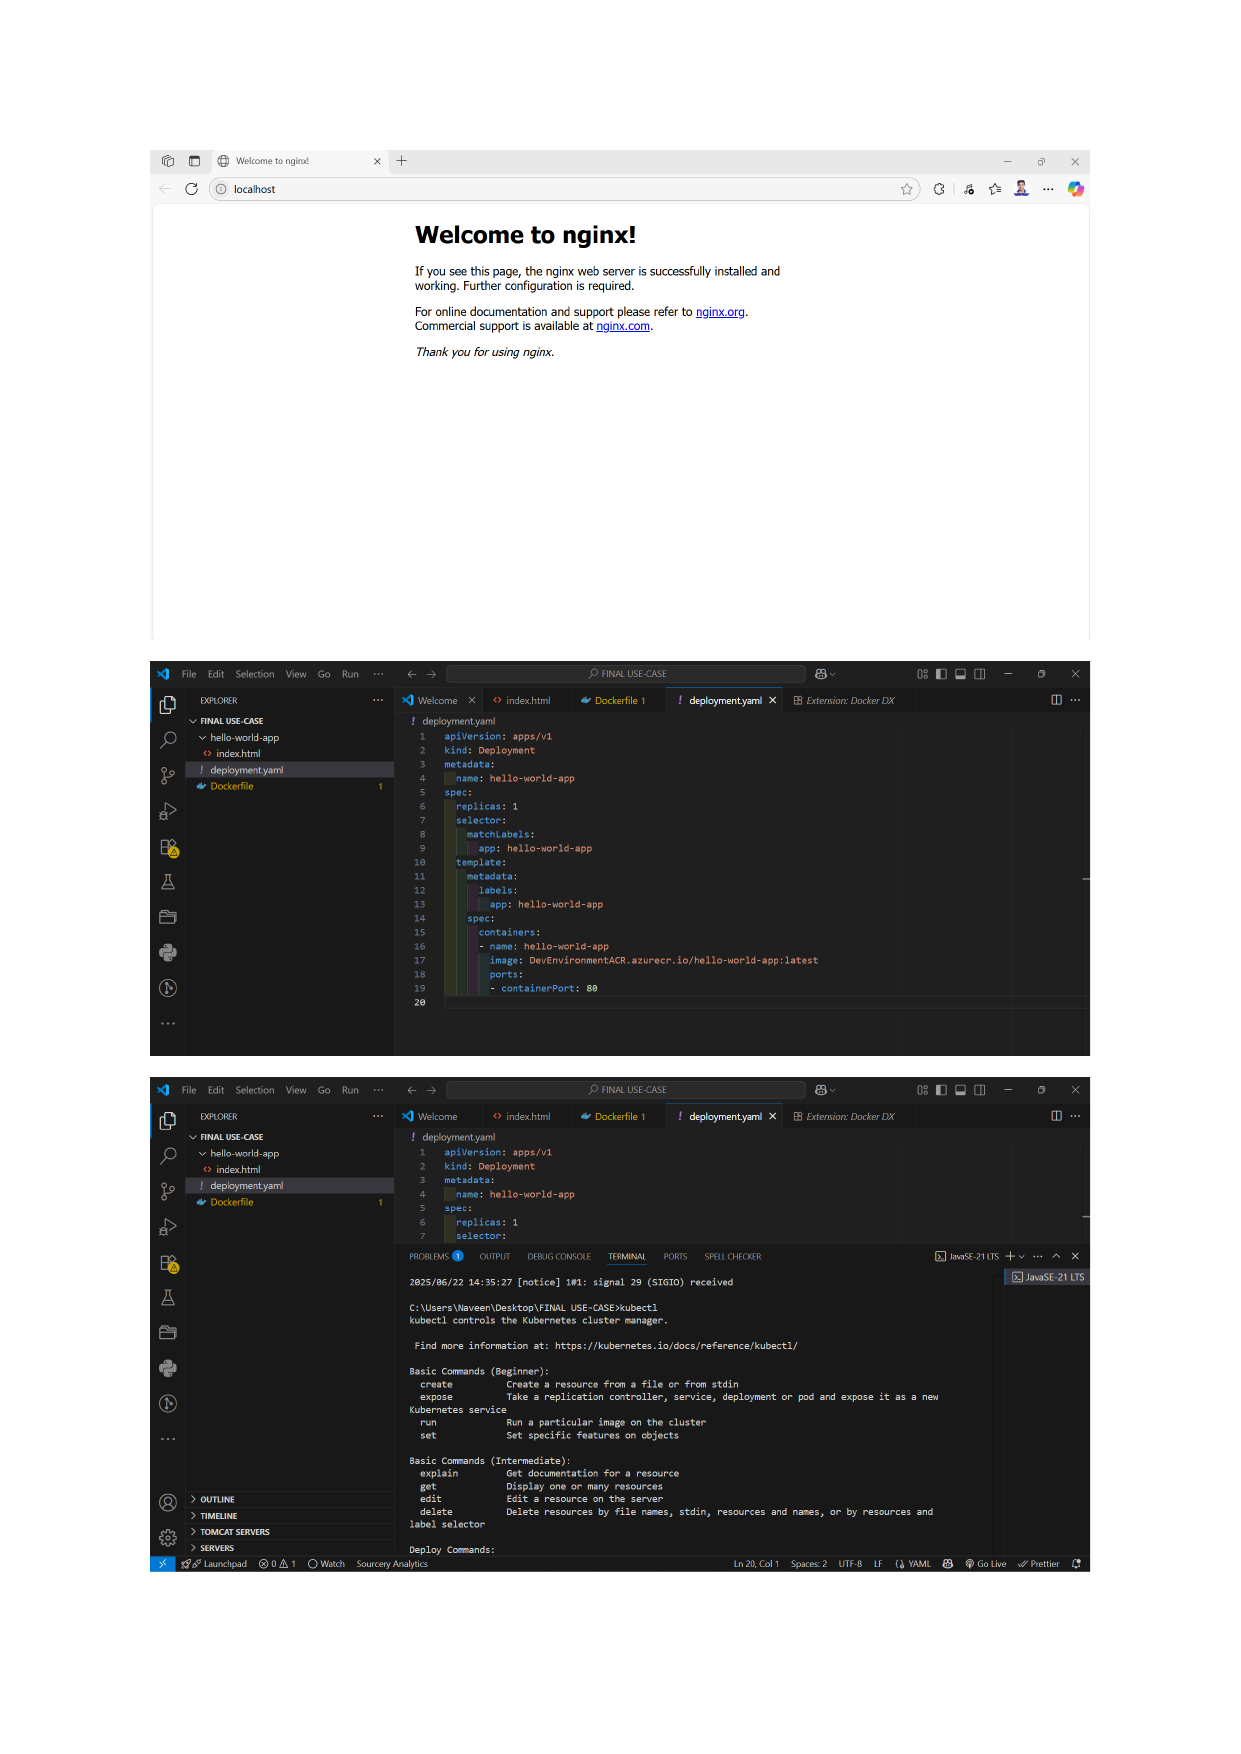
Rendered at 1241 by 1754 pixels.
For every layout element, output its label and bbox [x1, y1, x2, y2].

picture [150, 1077, 1091, 1572]
picture [150, 150, 1091, 640]
picture [150, 661, 1091, 1056]
